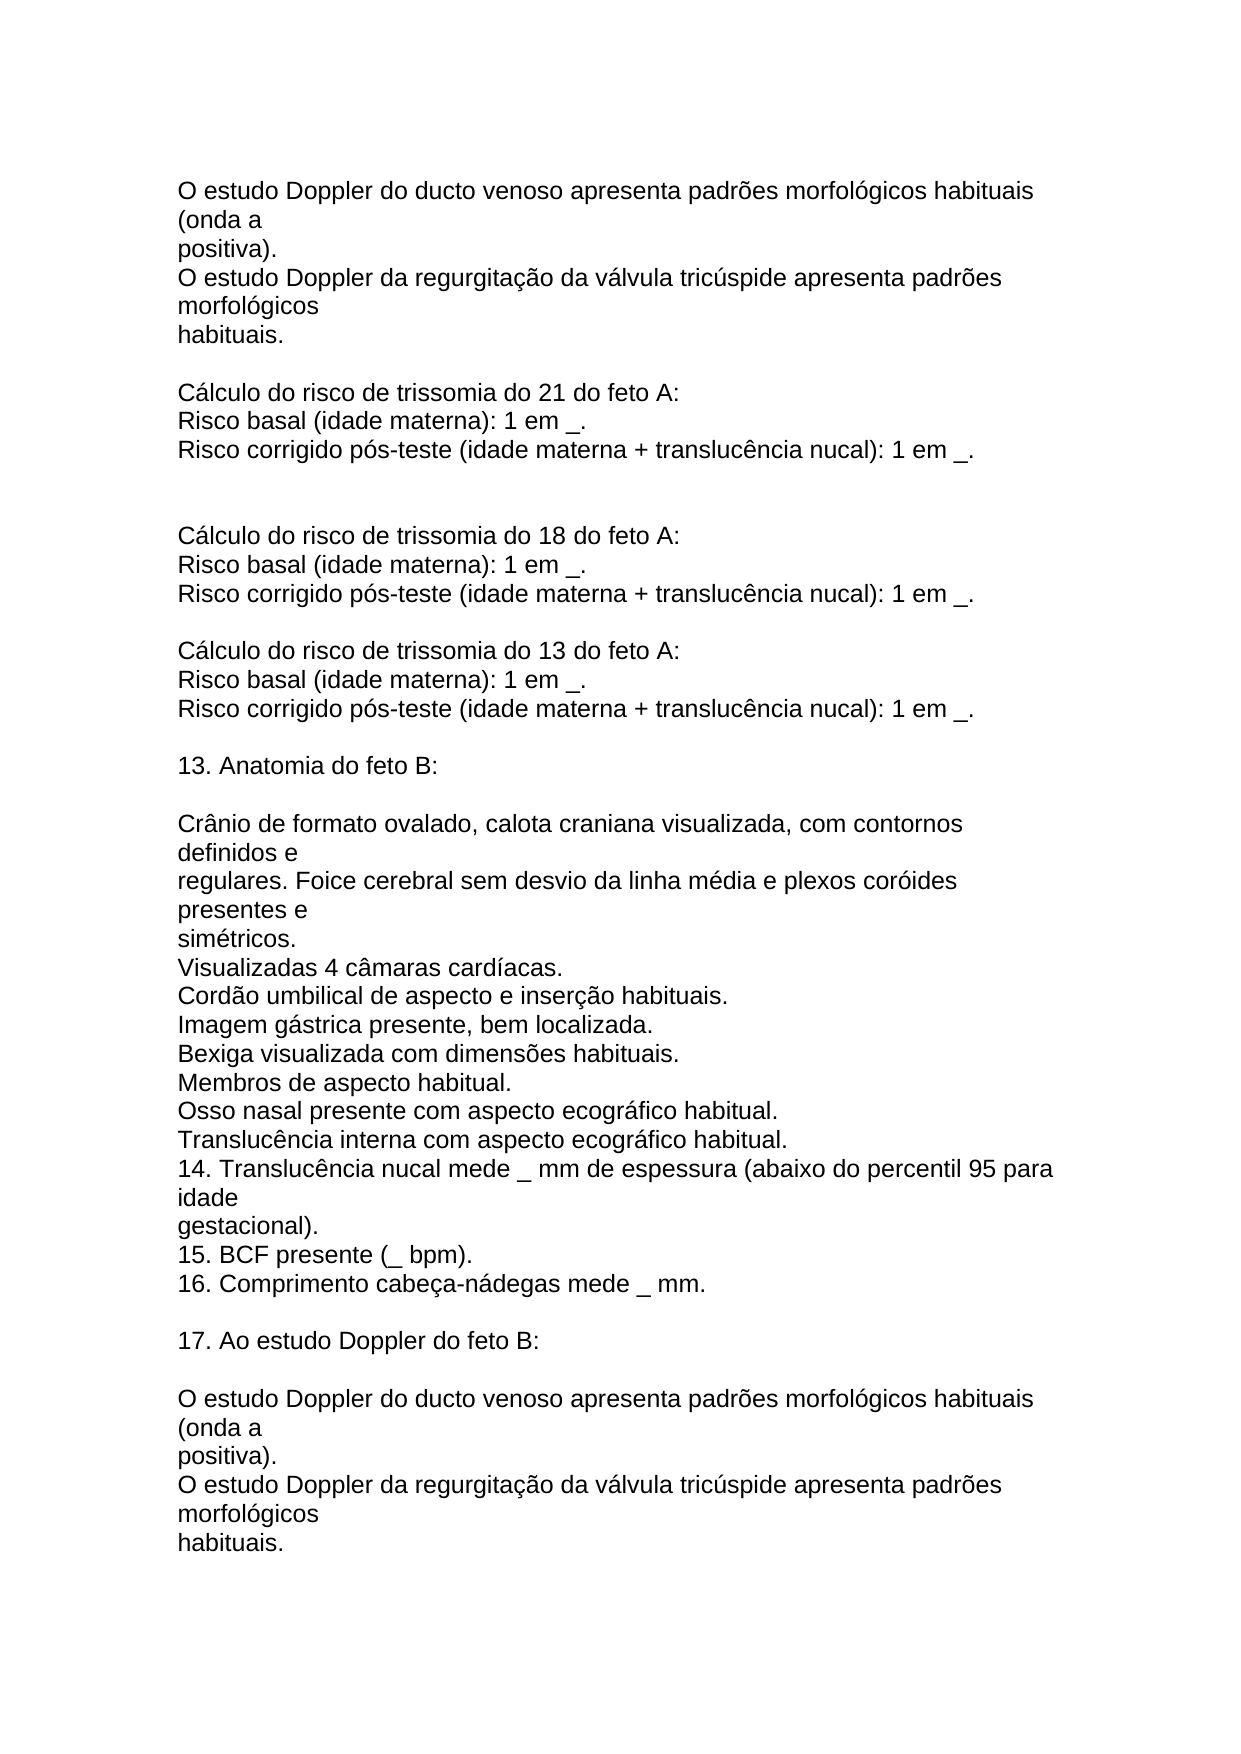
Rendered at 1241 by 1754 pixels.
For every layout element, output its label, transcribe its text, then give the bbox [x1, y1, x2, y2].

text Risco basal (idade materna): 1 em _. [177, 406, 1063, 435]
text simétricos. [177, 924, 1063, 953]
text Imagem gástrica presente, bem localizada. [177, 1010, 1063, 1039]
text Risco basal (idade materna): 1 em _. [177, 550, 1063, 579]
text 13. Anatomia do feto B: [177, 751, 1063, 780]
text 16. Comprimento cabeça-nádegas mede _ mm. [177, 1269, 1063, 1298]
text Osso nasal presente com aspecto ecográfico habitual. [177, 1096, 1063, 1125]
text Cálculo do risco de trissomia do 18 do feto A: [177, 521, 1063, 550]
text O estudo Doppler do ducto venoso apresenta padrões morfológicos habituais (onda a [177, 1384, 1063, 1441]
text Crânio de formato ovalado, calota craniana visualizada, com contornos definidos e [177, 809, 1063, 866]
text 17. Ao estudo Doppler do feto B: [177, 1326, 1063, 1355]
text regulares. Foice cerebral sem desvio da linha média e plexos coróides presentes e [177, 866, 1063, 924]
text habituais. [177, 320, 1063, 349]
text O estudo Doppler da regurgitação da válvula tricúspide apresenta padrões morfológicos [177, 1470, 1063, 1528]
text gestacional). [177, 1211, 1063, 1240]
text Risco basal (idade materna): 1 em _. [177, 665, 1063, 694]
text Cálculo do risco de trissomia do 21 do feto A: [177, 378, 1063, 406]
text positiva). [177, 234, 1063, 263]
text Risco corrigido pós-teste (idade materna + translucência nucal): 1 em _. [177, 579, 1063, 608]
text 14. Translucência nucal mede _ mm de espessura (abaixo do percentil 95 para idade [177, 1154, 1063, 1211]
text Cordão umbilical de aspecto e inserção habituais. [177, 981, 1063, 1010]
text Cálculo do risco de trissomia do 13 do feto A: [177, 636, 1063, 665]
text Risco corrigido pós-teste (idade materna + translucência nucal): 1 em _. [177, 435, 1063, 464]
text O estudo Doppler da regurgitação da válvula tricúspide apresenta padrões morfológicos [177, 263, 1063, 320]
text Visualizadas 4 câmaras cardíacas. [177, 953, 1063, 981]
text positiva). [177, 1441, 1063, 1470]
text habituais. [177, 1528, 1063, 1556]
text Translucência interna com aspecto ecográfico habitual. [177, 1125, 1063, 1154]
text O estudo Doppler do ducto venoso apresenta padrões morfológicos habituais (onda a [177, 176, 1063, 234]
text Risco corrigido pós-teste (idade materna + translucência nucal): 1 em _. [177, 694, 1063, 723]
text 15. BCF presente (_ bpm). [177, 1240, 1063, 1269]
text Bexiga visualizada com dimensões habituais. [177, 1039, 1063, 1068]
text Membros de aspecto habitual. [177, 1068, 1063, 1096]
